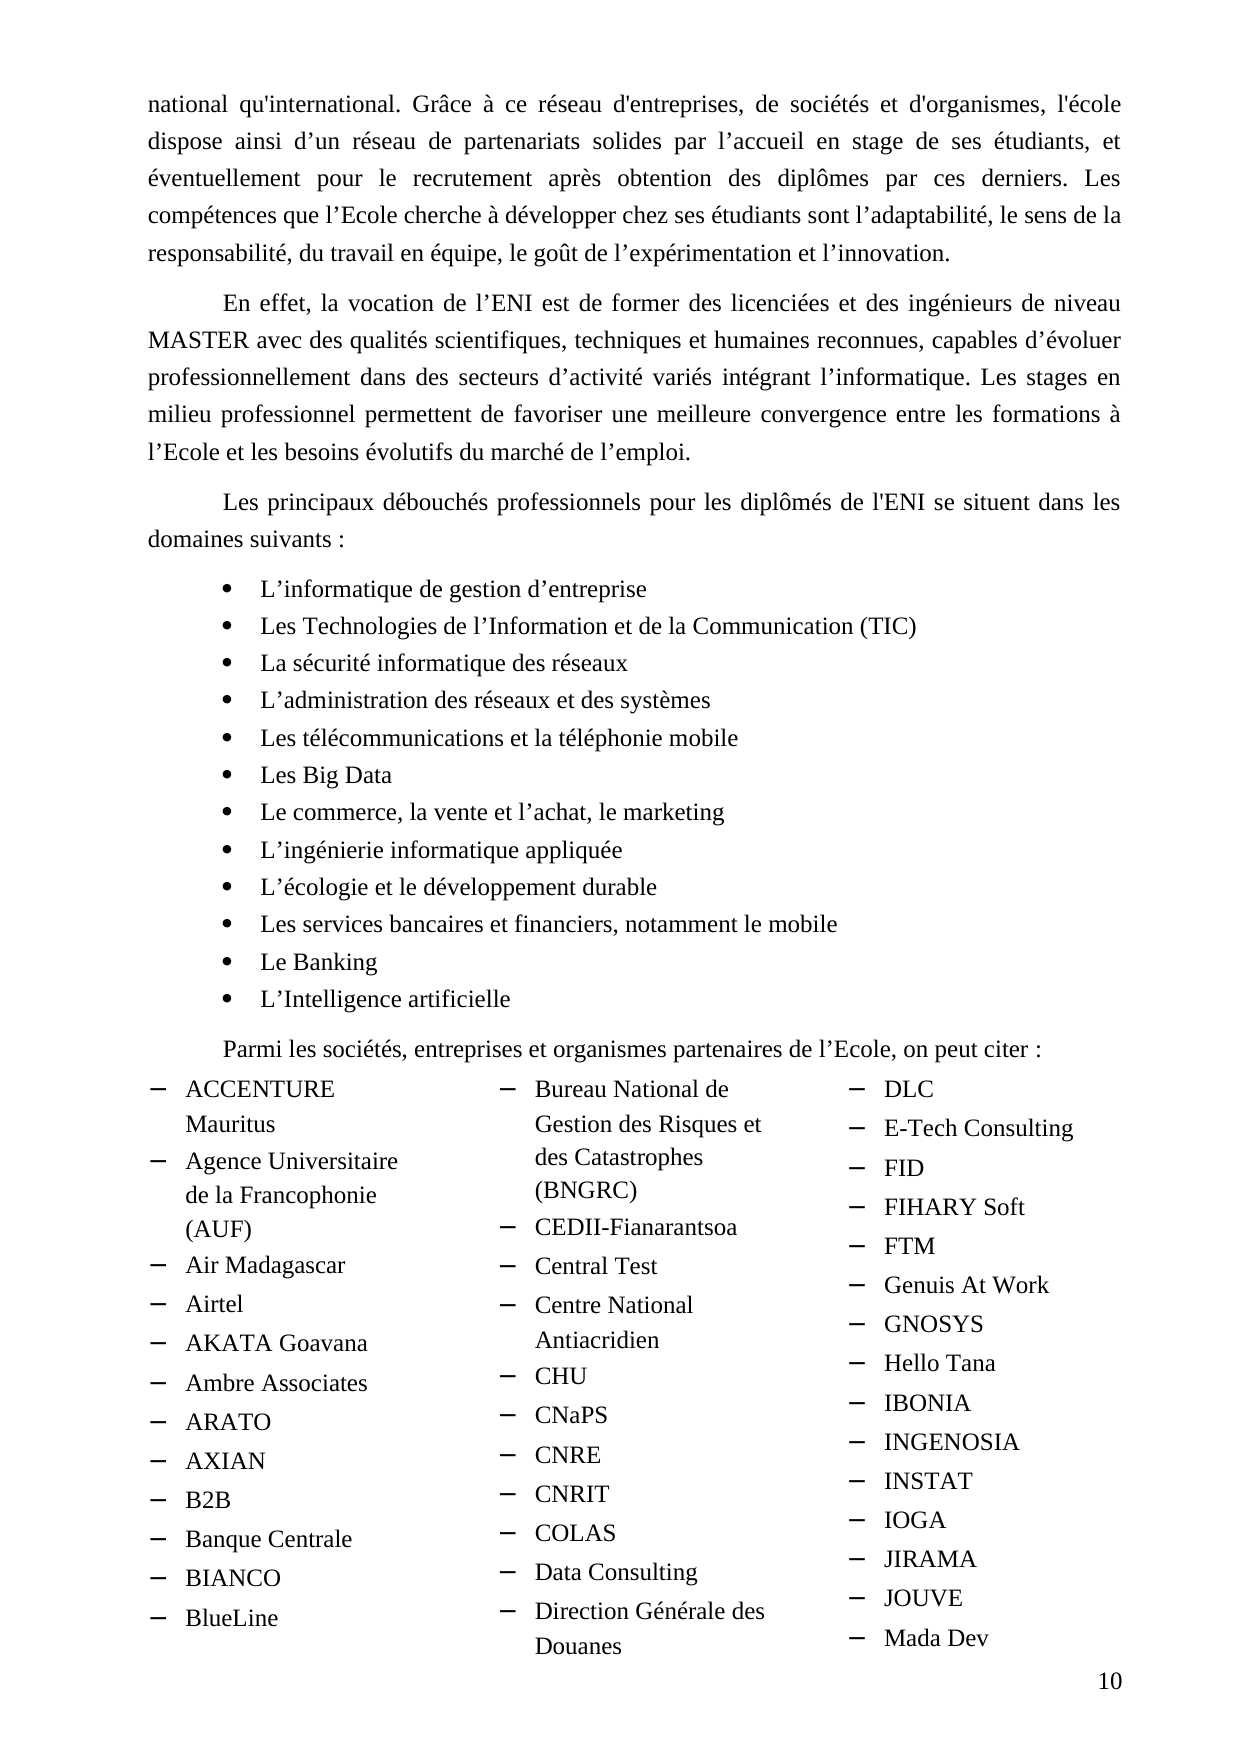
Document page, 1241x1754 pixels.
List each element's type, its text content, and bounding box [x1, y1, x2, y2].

list Mada Dev [846, 1619, 1122, 1653]
list JIRAMA [846, 1541, 1122, 1575]
list Air Madagascar [148, 1247, 423, 1281]
list FTM [846, 1228, 1122, 1262]
list Centre National Antiacridien [497, 1287, 773, 1354]
list Les Technologies de l’Information et de la Communication (TIC) [223, 611, 1122, 640]
list Genuis At Work [846, 1267, 1122, 1301]
text Les principaux débouchés professionnels pour les diplômés de l'ENI se situent dans les domaines suivants : [148, 487, 1122, 553]
list CNaPS [497, 1397, 773, 1431]
list GNOSYS [846, 1306, 1122, 1340]
list IBONIA [846, 1384, 1122, 1418]
list Airtel [148, 1286, 423, 1320]
list Ambre Associates [148, 1364, 423, 1398]
list Data Consulting [497, 1554, 773, 1588]
list AXIAN [148, 1442, 423, 1477]
list Central Test [497, 1247, 773, 1282]
list IOGA [846, 1502, 1122, 1536]
list Les services bancaires et financiers, notamment le mobile [223, 909, 1122, 938]
list BlueLine [148, 1599, 423, 1633]
list CNRIT [497, 1476, 773, 1509]
list L’ingénierie informatique appliquée [223, 835, 1122, 863]
list CHU [497, 1358, 773, 1392]
list DLC [846, 1071, 1122, 1105]
list La sécurité informatique des réseaux [223, 648, 1122, 677]
list CNRE [497, 1436, 773, 1470]
list Les Big Data [223, 760, 1122, 789]
list L’Intelligence artificielle [223, 984, 1122, 1013]
list FIHARY Soft [846, 1188, 1122, 1222]
list AKATA Goavana [148, 1325, 423, 1359]
list BIANCO [148, 1560, 423, 1594]
list FID [846, 1149, 1122, 1183]
list INSTAT [846, 1463, 1122, 1497]
list COLAS [497, 1515, 773, 1549]
list Agence Universitaire de la Francophonie (AUF) [148, 1142, 423, 1242]
list L’administration des réseaux et des systèmes [223, 686, 1122, 714]
list Les télécommunications et la téléphonie mobile [223, 723, 1122, 752]
list Direction Générale des Douanes [497, 1593, 773, 1660]
list E-Tech Consulting [846, 1110, 1122, 1144]
list CEDII-Fianarantsoa [497, 1208, 773, 1242]
list Banque Centrale [148, 1521, 423, 1555]
list L’écologie et le développement durable [223, 872, 1122, 901]
list B2B [148, 1482, 423, 1516]
text En effet, la vocation de l’ENI est de former des licenciées et des ingénieurs de niveau MASTER avec des qualités scientifiques, techniques et humaines reconnues, capables d’évoluer professionnellement dans des secteurs d’activité variés intégrant l’informatique. Les stages en milieu professionnel permettent de favoriser une meilleure convergence entre les formations à l’Ecole et les besoins évolutifs du marché de l’emploi. [148, 288, 1122, 466]
list Le Banking [223, 947, 1122, 975]
text Parmi les sociétés, entreprises et organismes partenaires de l’Ecole, on peut citer : [148, 1034, 1122, 1062]
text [148, 89, 1122, 267]
list JOUVE [846, 1580, 1122, 1614]
list Bureau National de Gestion des Risques et des Catastrophes (BNGRC) [497, 1071, 773, 1204]
list INGENOSIA [846, 1423, 1122, 1457]
list Le commerce, la vente et l’achat, le marketing [223, 797, 1122, 826]
list L’informatique de gestion d’entreprise [223, 574, 1122, 602]
list ARATO [148, 1403, 423, 1437]
list Hello Tana [846, 1345, 1122, 1379]
list ACCENTURE Mauritus [148, 1071, 423, 1138]
